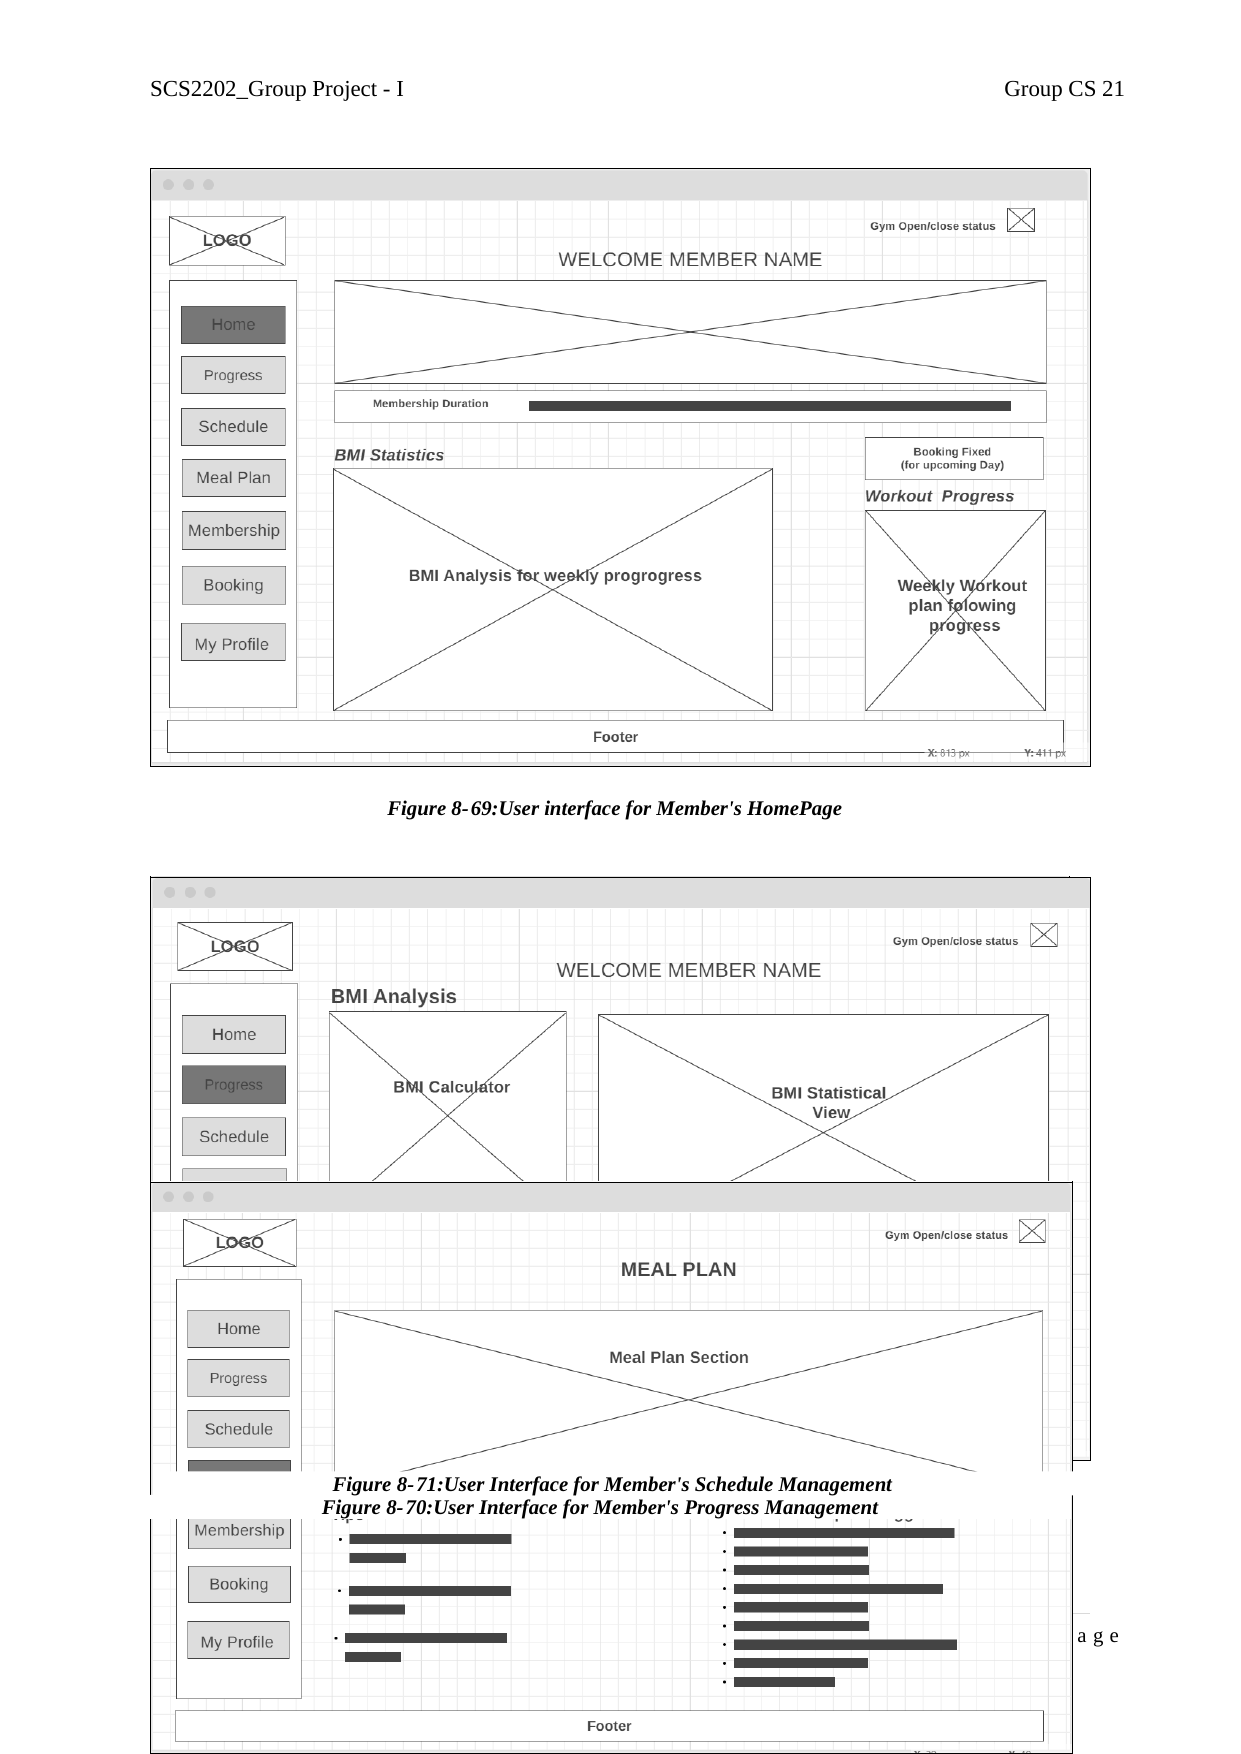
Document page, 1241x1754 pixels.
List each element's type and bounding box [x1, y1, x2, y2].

picture [151, 1496, 1072, 1753]
picture [151, 169, 1090, 766]
picture [151, 1183, 1072, 1494]
picture [151, 878, 1090, 1460]
